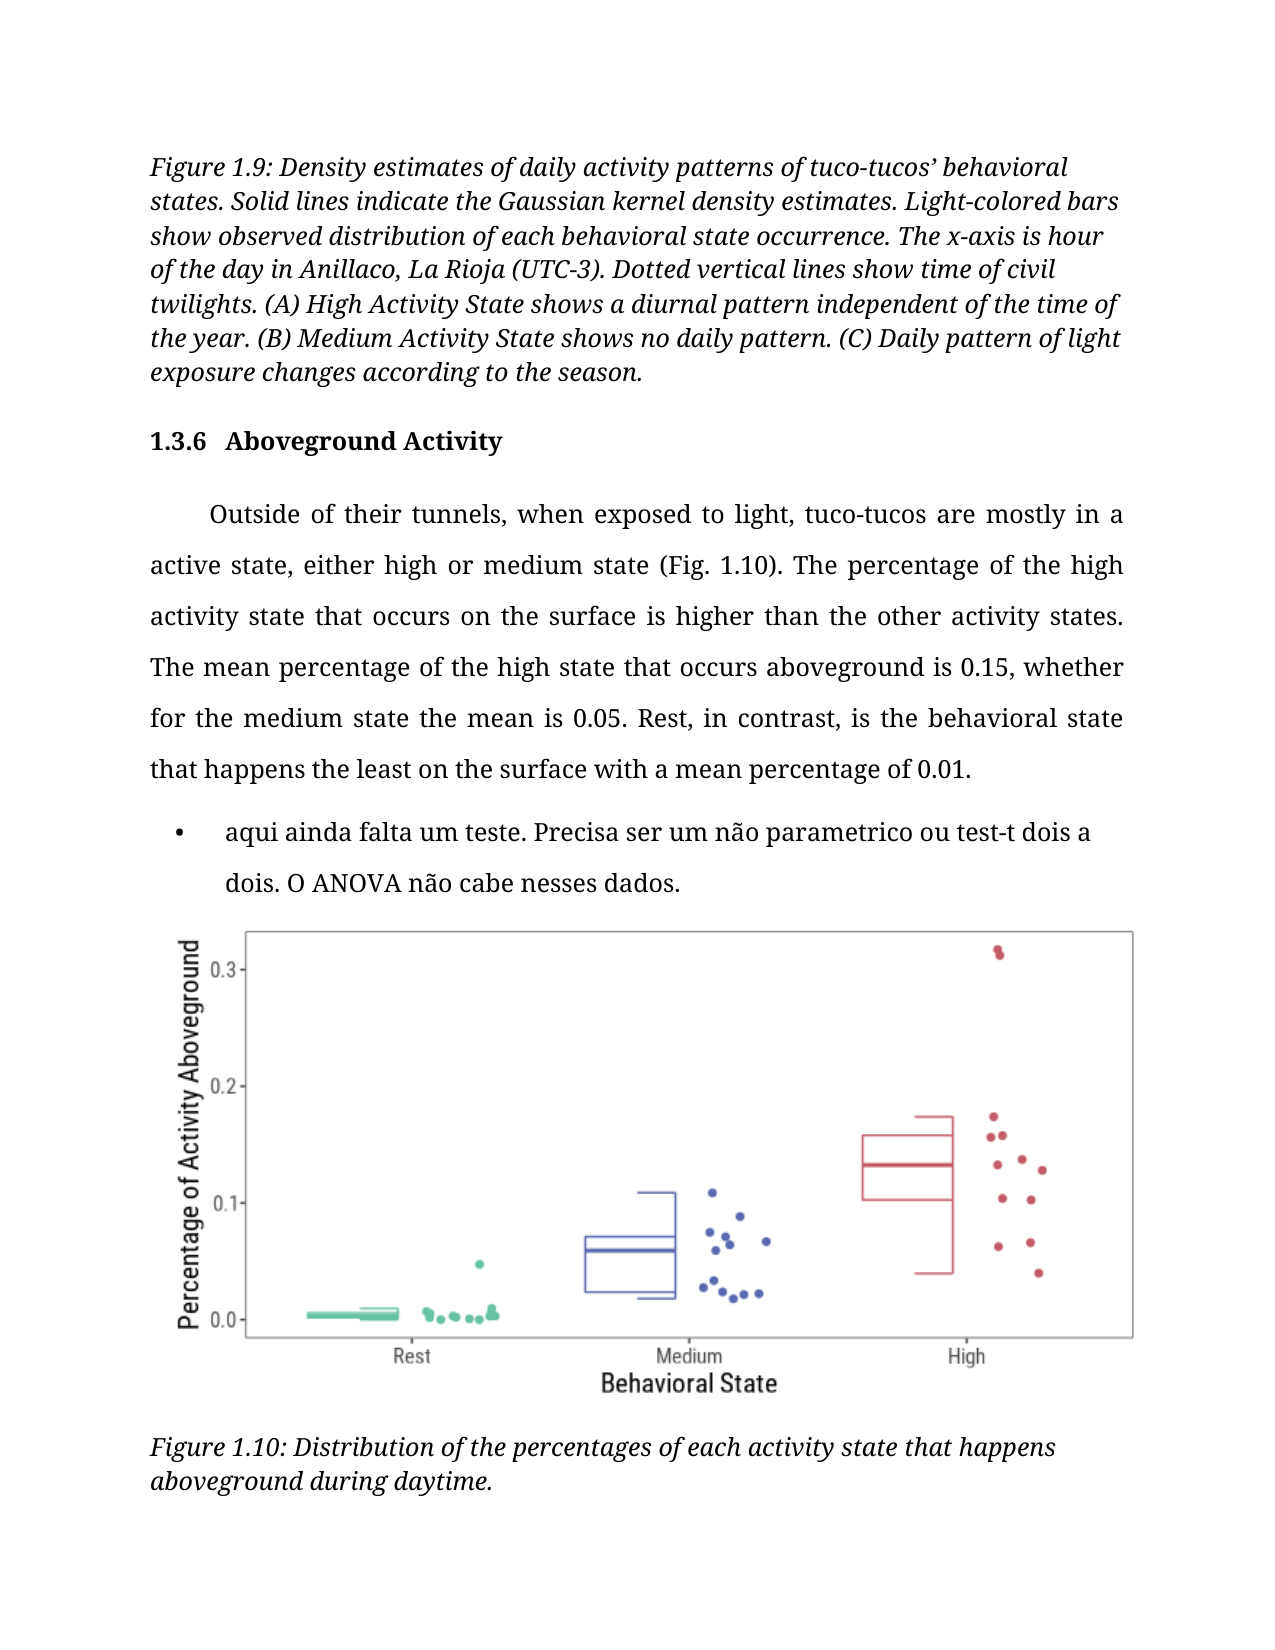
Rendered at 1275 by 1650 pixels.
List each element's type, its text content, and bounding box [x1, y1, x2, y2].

subtitle 1.3.6 Aboveground Activity [150, 424, 1125, 458]
list aqui ainda falta um teste. Precisa ser um não parametrico ou test-t dois a dois. O ANOVA não cabe nesses dados. [175, 815, 1125, 900]
text Figure 1.9: Density estimates of daily activity patterns of tuco-tucos’ behavioral states. Solid lines indicate the Gaussian kernel density estimates. Light-colored bars show observed distribution of each behavioral state occurrence. The x-axis is hour of the day in Anillaco, La Rioja (UTC-3). Dotted vertical lines show time of civil twilights. (A) High Activity State shows a diurnal pattern independent of the time of the year. (B) Medium Activity State shows no daily pattern. (C) Daily pattern of light exposure changes according to the season. [150, 150, 1125, 388]
text Figure 1.10: Distribution of the percentages of each activity state that happens aboveground during daytime. [150, 1430, 1125, 1498]
picture [168, 921, 1144, 1409]
text Outside of their tunnels, when exposed to light, tuco-tucos are mostly in a active state, either high or medium state (Fig. 1.10). The percentage of the high activity state that occurs on the surface is higher than the other activity states. The mean percentage of the high state that occurs aboveground is 0.15, whether for the medium state the mean is 0.05. Rest, in contrast, is the behavioral state that happens the least on the surface with a mean percentage of 0.01. [150, 496, 1125, 786]
